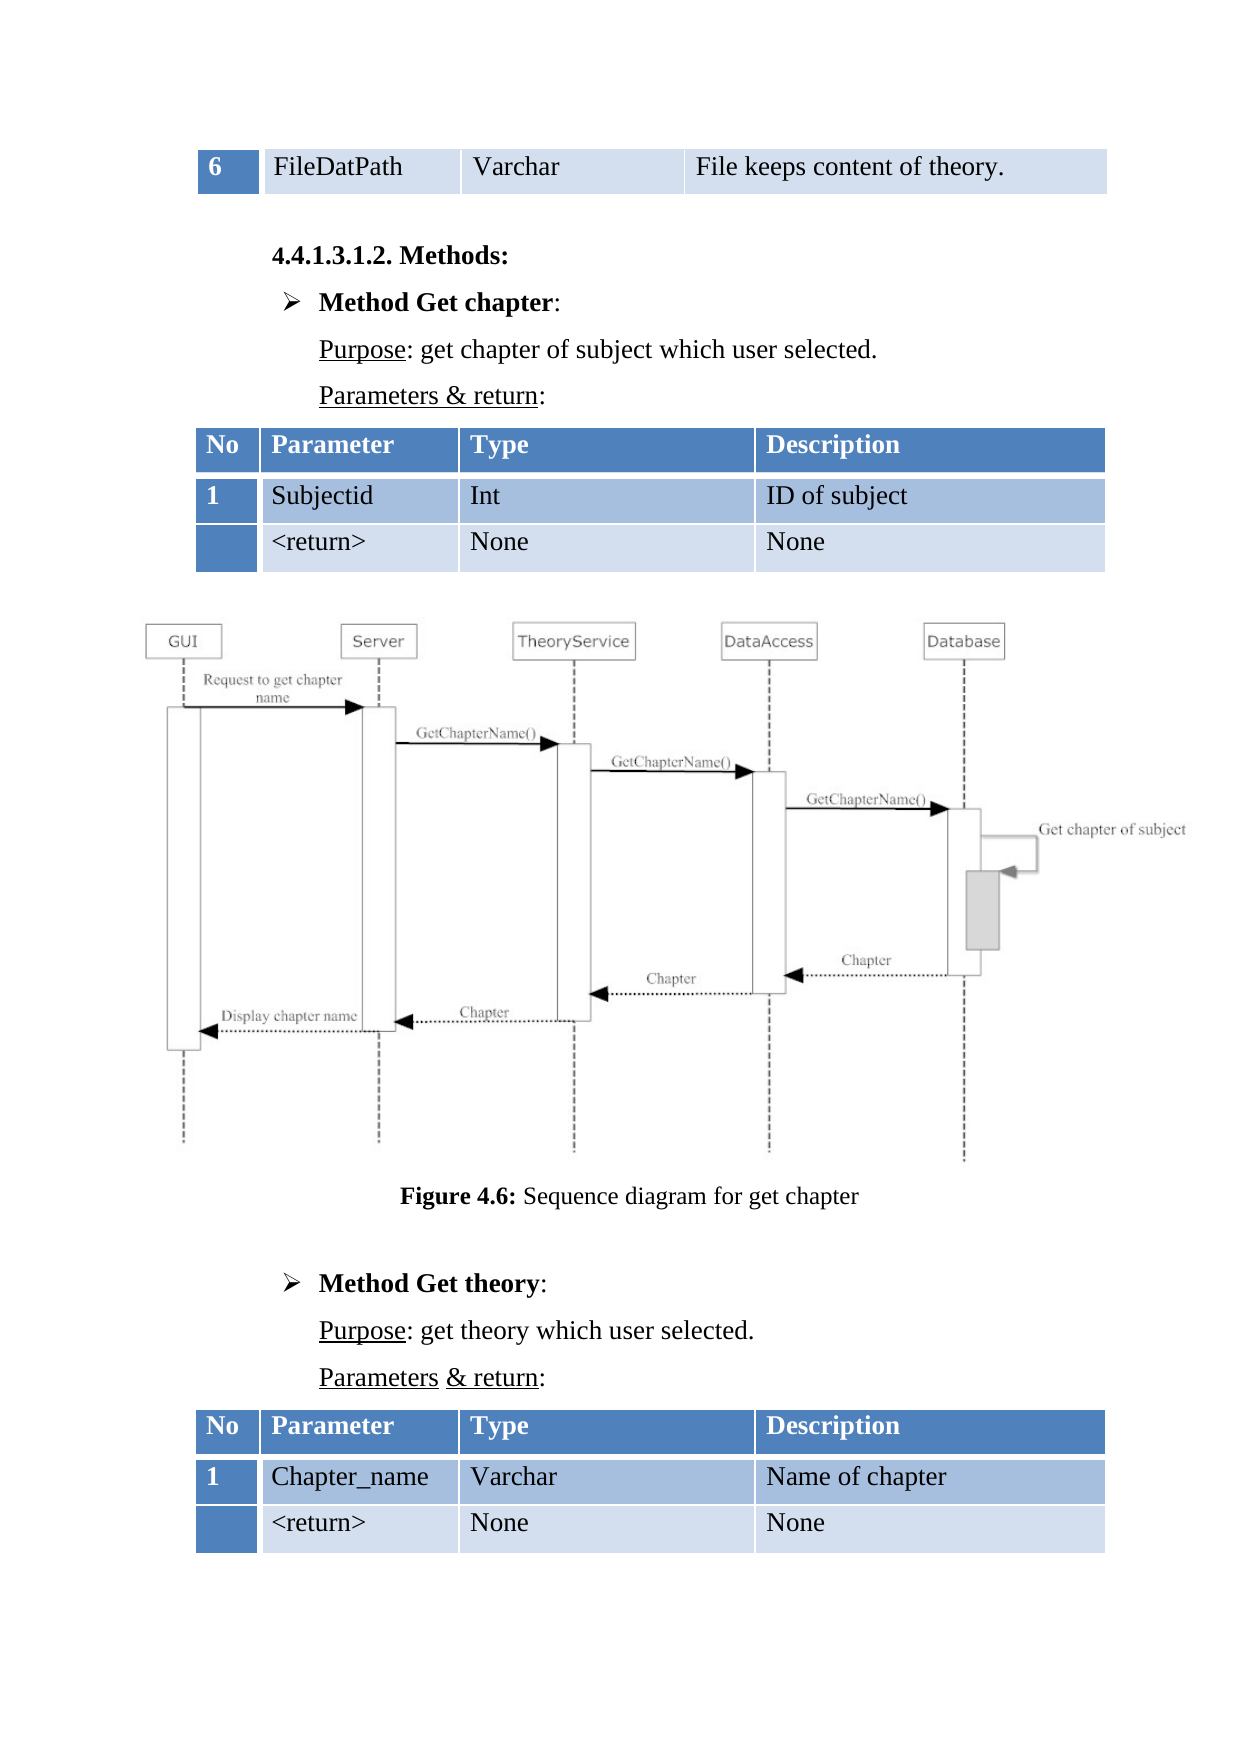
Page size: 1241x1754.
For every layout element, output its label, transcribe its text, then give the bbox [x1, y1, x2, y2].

table_cell FileDatPath [265, 149, 461, 194]
table_header Description [756, 428, 1105, 472]
table_cell Varchar [460, 1460, 754, 1504]
list Method Get theory: [281, 1267, 1122, 1298]
table_cell Chapter_name [263, 1460, 458, 1504]
table_cell 1 [196, 1460, 257, 1504]
table_cell File keeps content of theory. [685, 149, 1107, 194]
table_cell [196, 525, 257, 572]
list Figure 4.6: Sequence diagram for get chapter [319, 1181, 1122, 1210]
table_cell <return> [263, 1506, 458, 1553]
list Parameters & return: [319, 1361, 1122, 1392]
table_cell Int [460, 479, 754, 523]
table_cell Name of chapter [756, 1460, 1105, 1504]
table_cell None [460, 525, 754, 572]
table_cell <return> [263, 525, 458, 572]
table_header Type [460, 428, 754, 472]
table_cell Varchar [462, 149, 684, 194]
list Method Get chapter: [281, 286, 1122, 317]
table_cell 1 [196, 479, 257, 523]
table_header No [196, 1410, 259, 1454]
table_header Description [756, 1410, 1105, 1454]
table_cell Subjectid [263, 479, 458, 523]
table_header Parameter [261, 428, 458, 472]
table_cell [196, 1506, 257, 1553]
table_header Type [460, 1410, 754, 1454]
table_cell None [460, 1506, 754, 1553]
table_cell None [756, 1506, 1105, 1553]
table_cell ID of subject [756, 479, 1105, 523]
list Purpose: get theory which user selected. [319, 1314, 1122, 1345]
list Parameters & return: [319, 379, 1122, 411]
list Purpose: get chapter of subject which user selected. [319, 333, 1122, 364]
table_cell None [756, 525, 1105, 572]
table_header No [196, 428, 259, 472]
table_cell 6 [198, 150, 259, 194]
picture [140, 617, 1197, 1167]
text 4.4.1.3.1.2. Methods: [272, 239, 1122, 270]
